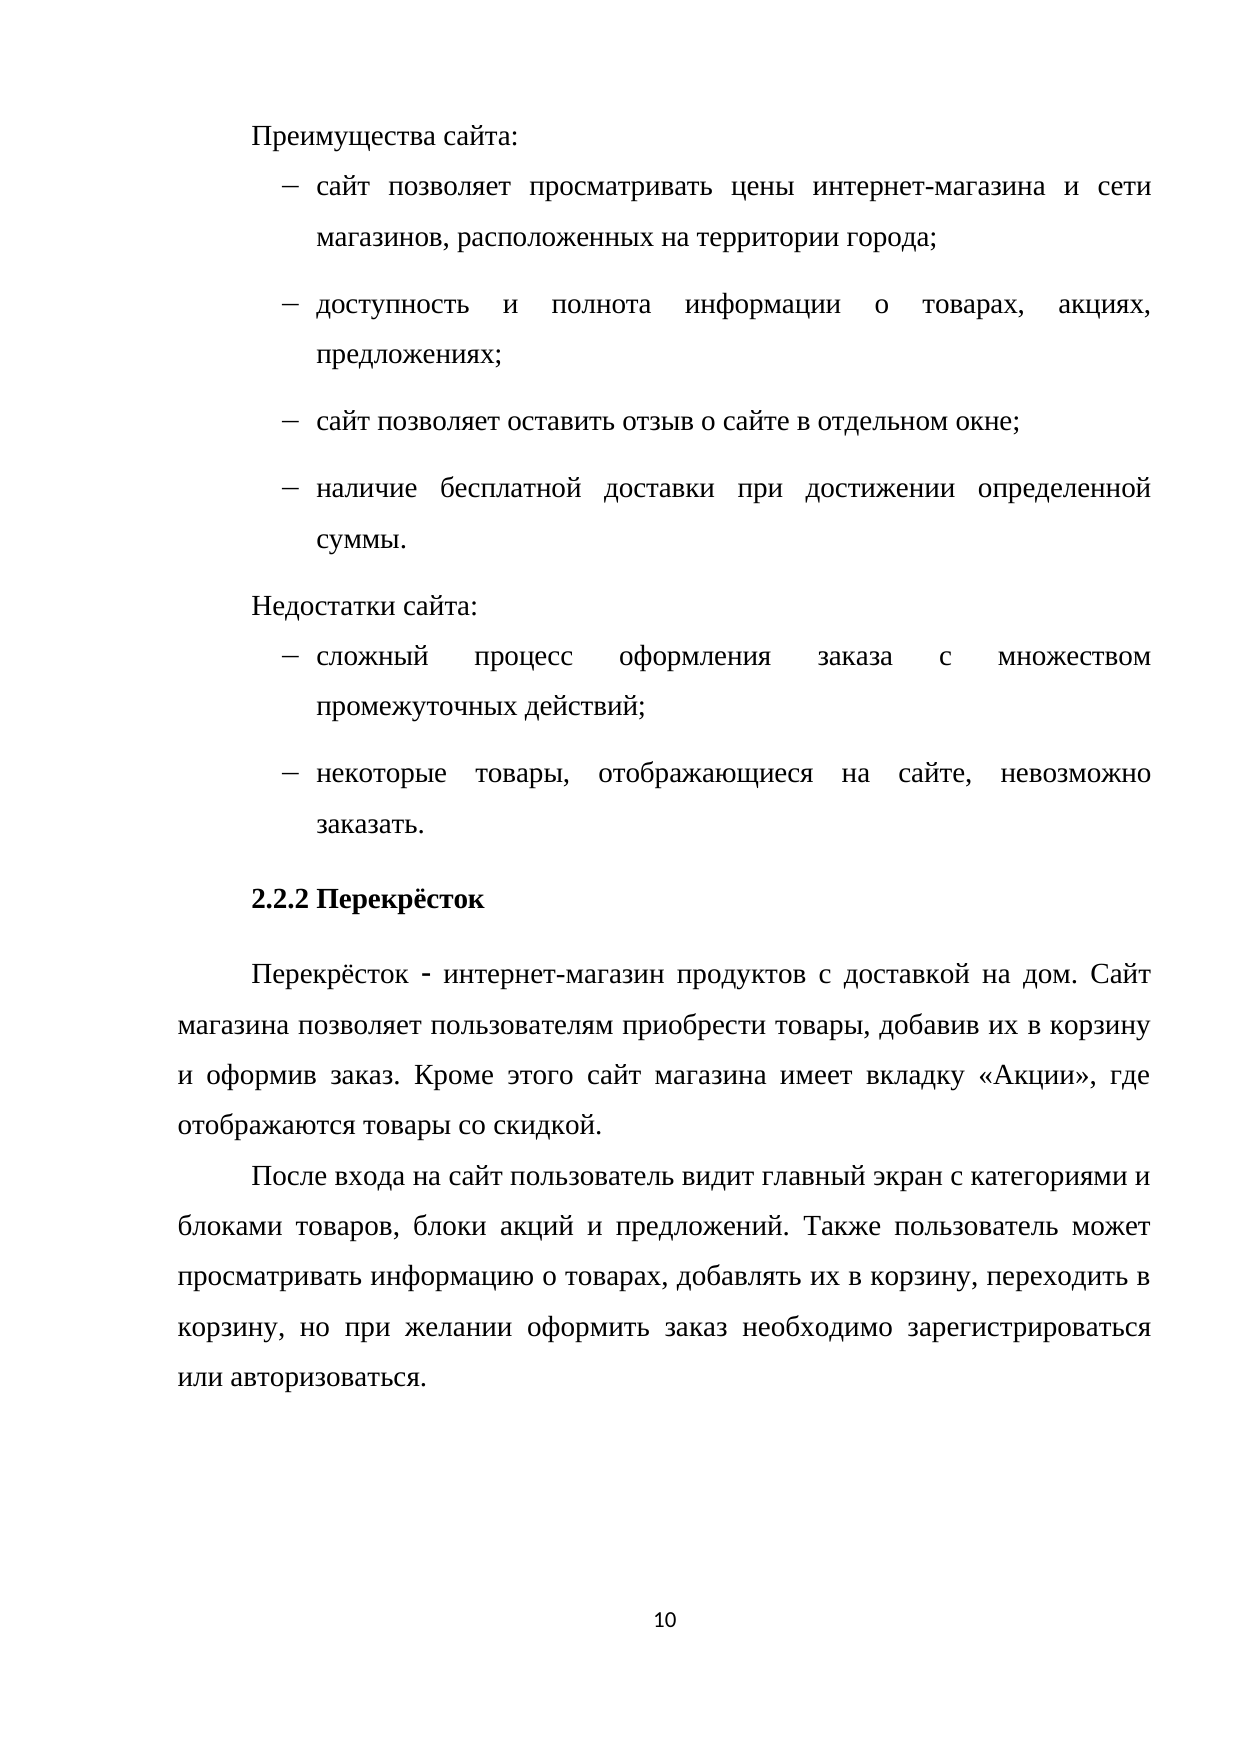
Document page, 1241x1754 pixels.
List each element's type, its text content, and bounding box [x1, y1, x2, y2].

text Преимущества сайта: [177, 118, 1152, 152]
text После входа на сайт пользователь видит главный экран с категориями и блоками товаров, блоки акций и предложений. Также пользователь может просматривать информацию о товарах, добавлять их в корзину, переходить в корзину, но при желании оформить заказ необходимо зарегистрироваться или авторизоваться. [177, 1158, 1152, 1393]
text доступность и полнота информации о товарах, акциях, предложениях; [279, 286, 1152, 370]
text сложный процесс оформления заказа с множеством промежуточных действий; [279, 638, 1152, 722]
text Недостатки сайта: [177, 588, 1152, 621]
text Перекрёсток [177, 881, 1152, 915]
text Перекрёсток интернет-магазин продуктов с доставкой на дом. Сайт магазина позволяет пользователям приобрести товары, добавив их в корзину и оформив заказ. Кроме этого сайт магазина имеет вкладку «Акции», где отображаются товары со скидкой. [177, 956, 1152, 1141]
text некоторые товары, отображающиеся на сайте, невозможно заказать. [279, 755, 1152, 839]
text наличие бесплатной доставки при достижении определенной суммы. [279, 470, 1152, 554]
text сайт позволяет просматривать цены интернет-магазина и сети магазинов, расположенных на территории города; [279, 168, 1152, 252]
text сайт позволяет оставить отзыв о сайте в отдельном окне; [279, 403, 1152, 437]
